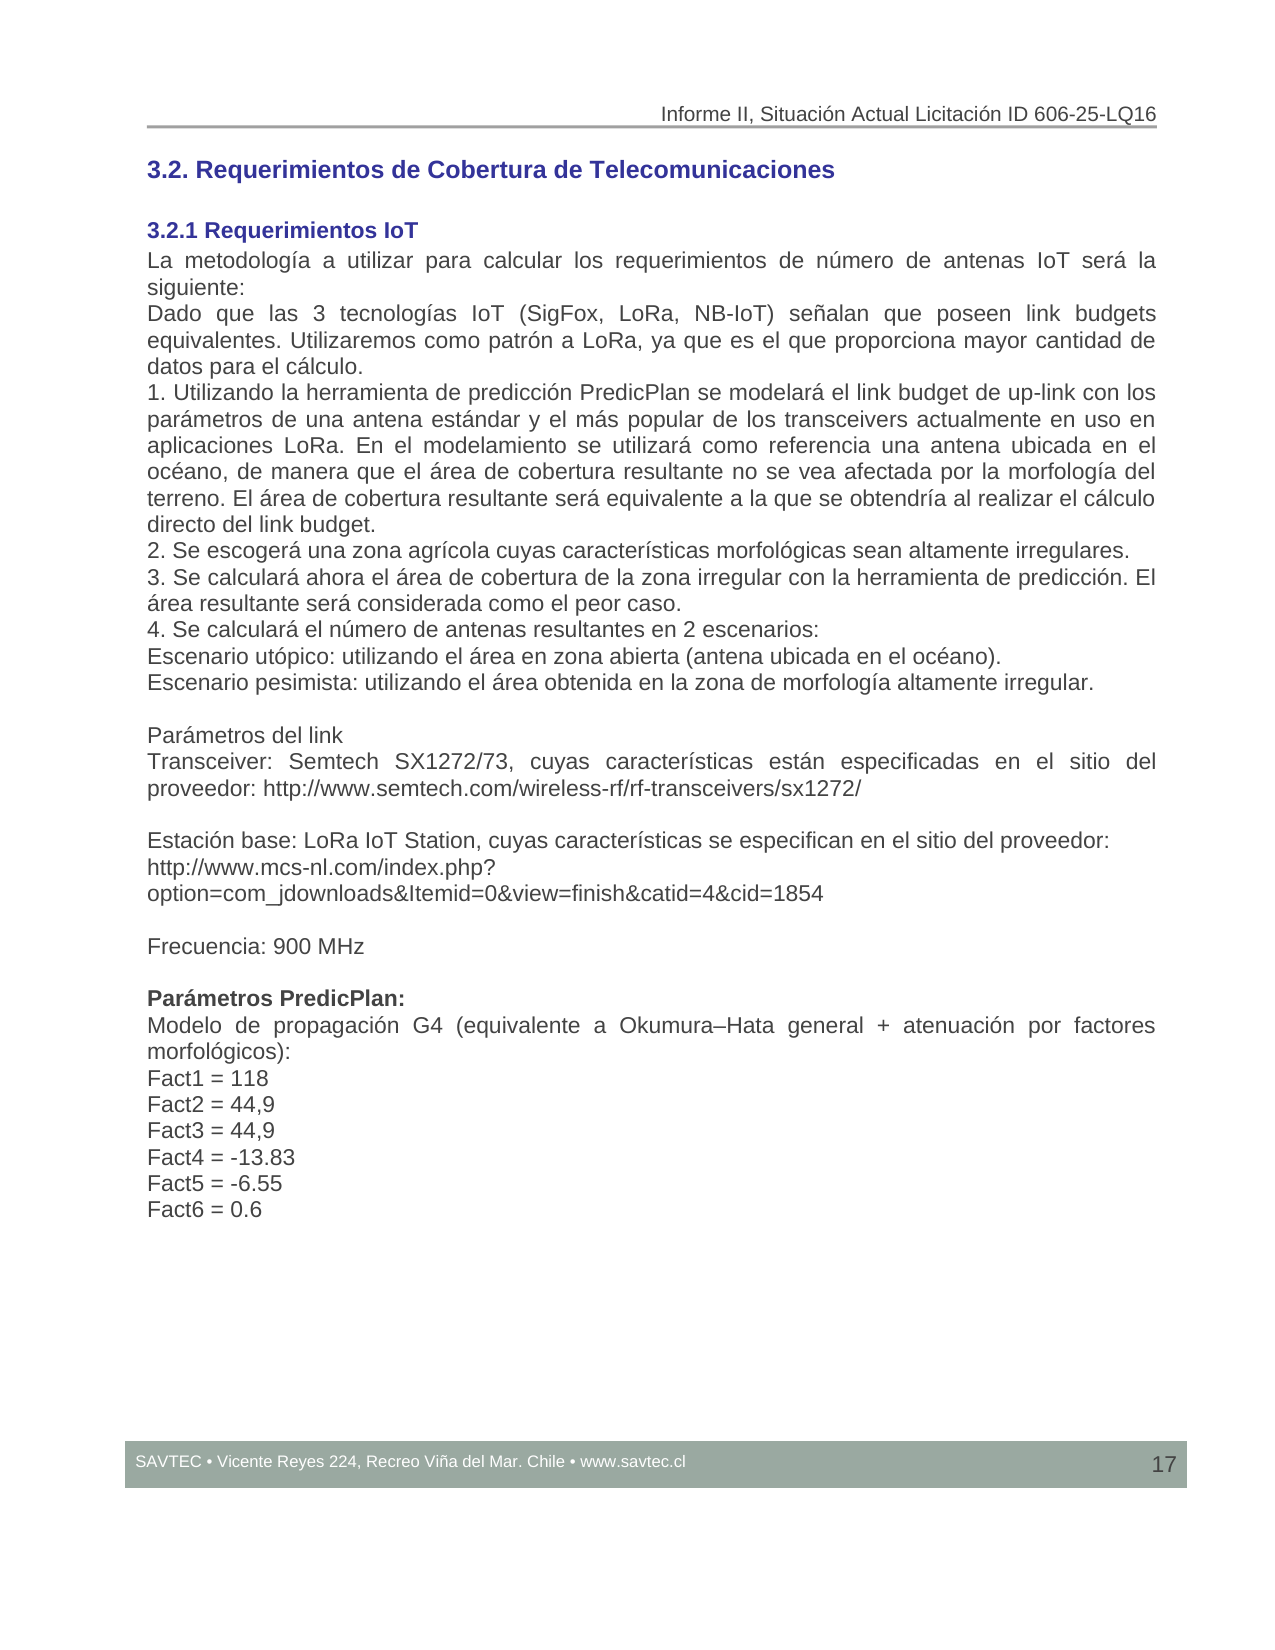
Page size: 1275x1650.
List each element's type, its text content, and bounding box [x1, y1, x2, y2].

text Escenario utópico: utilizando el área en zona abierta (antena ubicada en el océano). [147, 643, 1157, 669]
text Fact2 = 44,9 [147, 1091, 1157, 1117]
text Frecuencia: 900 MHz [147, 933, 1157, 959]
text 1. Utilizando la herramienta de predicción PredicPlan se modelará el link budget de up-link con los parámetros de una antena estándar y el más popular de los transceivers actualmente en uso en aplicaciones LoRa. En el modelamiento se utilizará como referencia una antena ubicada en el océano, de manera que el área de cobertura resultante no se vea afectada por la morfología del terreno. El área de cobertura resultante será equivalente a la que se obtendría al realizar el cálculo directo del link budget. [147, 379, 1157, 537]
text Fact1 = 118 [147, 1064, 1157, 1091]
text Parámetros PredicPlan: [147, 985, 1157, 1012]
text Transceiver: Semtech SX1272/73, cuyas características están especificadas en el sitio del proveedor: http://www.semtech.com/wireless-rf/rf-transceivers/sx1272/ [147, 748, 1157, 801]
subtitle 3.2. Requerimientos de Cobertura de Telecomunicaciones [147, 155, 1157, 183]
text 3. Se calculará ahora el área de cobertura de la zona irregular con la herramienta de predicción. El área resultante será considerada como el peor caso. [147, 564, 1157, 616]
text Modelo de propagación G4 (equivalente a Okumura–Hata general + atenuación por factores morfológicos): [147, 1012, 1157, 1064]
text La metodología a utilizar para calcular los requerimientos de número de antenas IoT será la siguiente: [147, 247, 1157, 300]
text Fact4 = -13.83 [147, 1143, 1157, 1170]
text Fact3 = 44,9 [147, 1117, 1157, 1143]
text Fact6 = 0.6 [147, 1196, 1157, 1223]
subtitle 3.2.1 Requerimientos IoT [147, 217, 1157, 244]
text Parámetros del link [147, 722, 1157, 748]
text Fact5 = -6.55 [147, 1170, 1157, 1196]
text Escenario pesimista: utilizando el área obtenida en la zona de morfología altamente irregular. [147, 669, 1157, 696]
text Estación base: LoRa IoT Station, cuyas características se especifican en el sitio del proveedor: [147, 827, 1157, 854]
text 2. Se escogerá una zona agrícola cuyas características morfológicas sean altamente irregulares. [147, 537, 1157, 564]
text http://www.mcs-nl.com/index.php?option=com_jdownloads&Itemid=0&view=finish&catid=4&cid=1854 [147, 854, 1157, 906]
text Dado que las 3 tecnologías IoT (SigFox, LoRa, NB-IoT) señalan que poseen link budgets equivalentes. Utilizaremos como patrón a LoRa, ya que es el que proporciona mayor cantidad de datos para el cálculo. [147, 300, 1157, 379]
text 4. Se calculará el número de antenas resultantes en 2 escenarios: [147, 616, 1157, 643]
